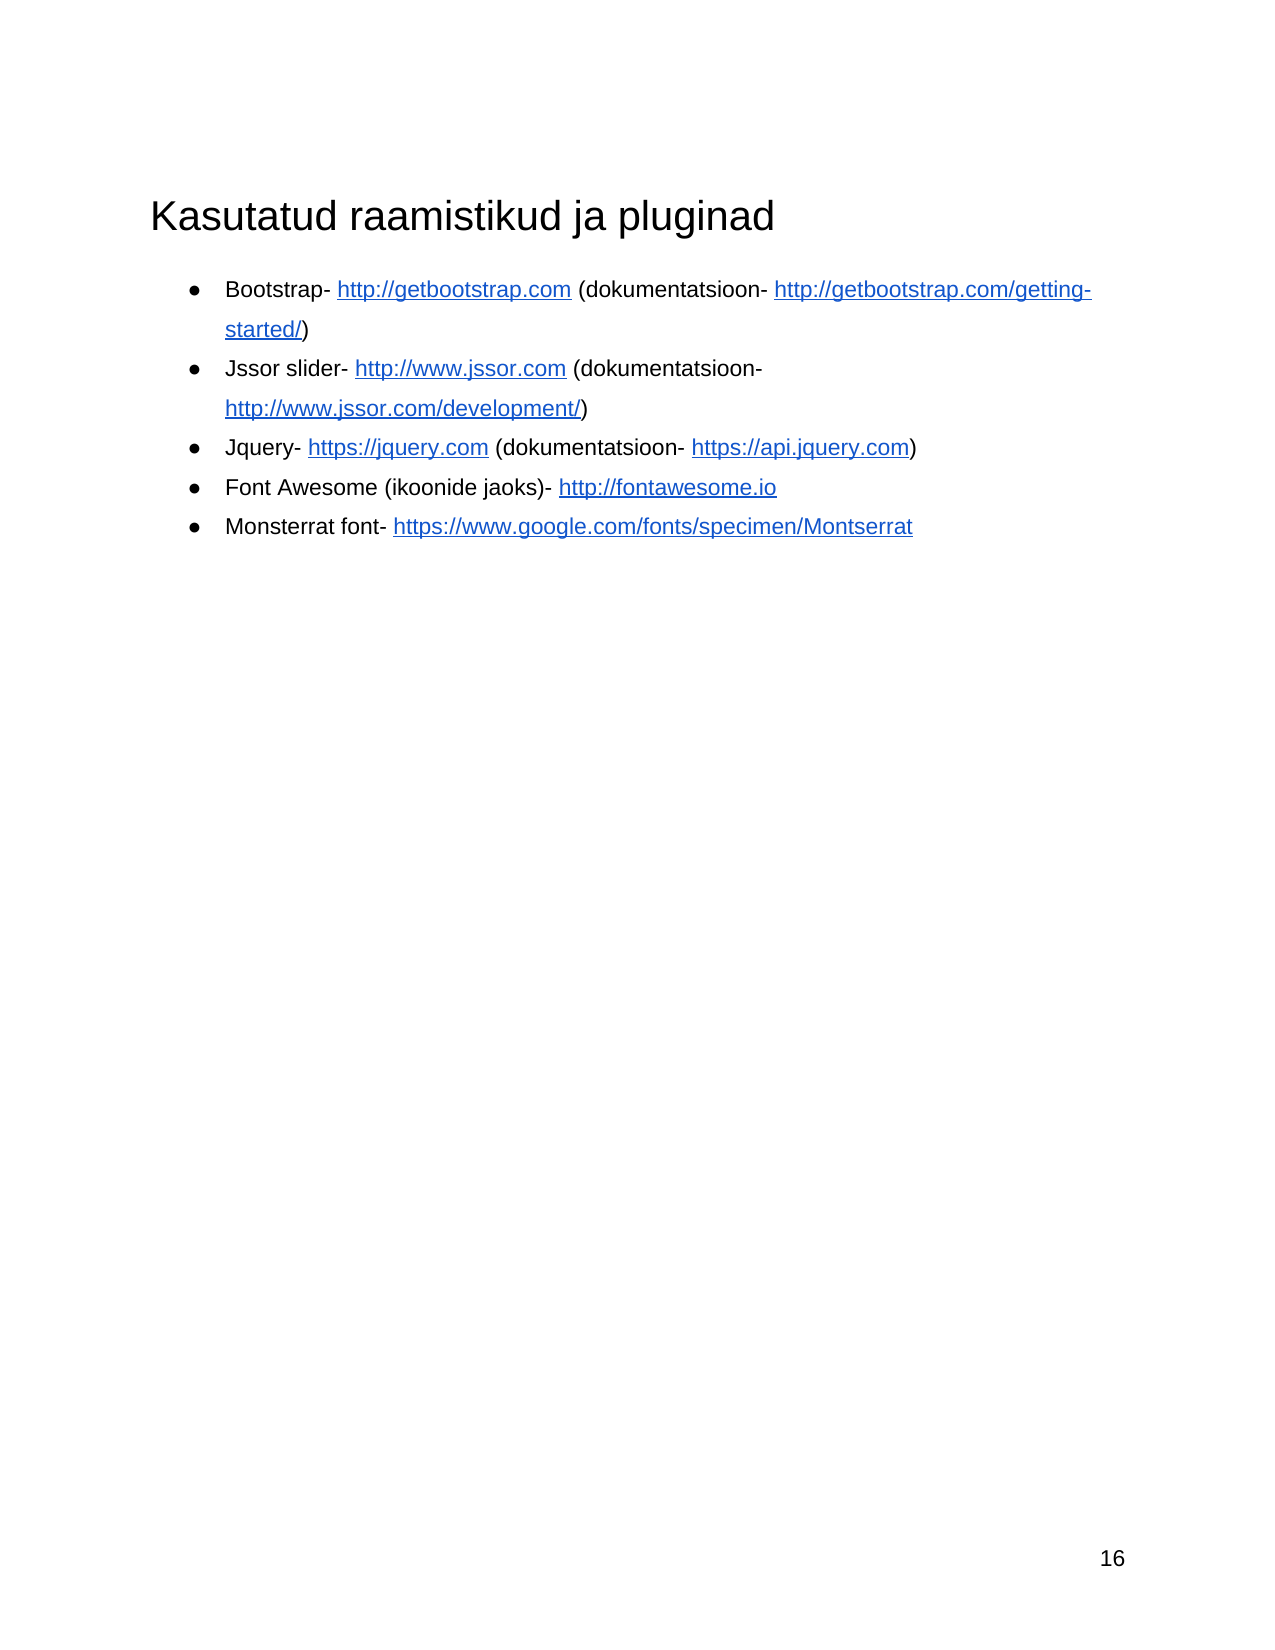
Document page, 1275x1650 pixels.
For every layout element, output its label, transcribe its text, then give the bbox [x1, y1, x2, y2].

list Font Awesome (ikoonide jaoks)- http://fontawesome.io [187, 473, 1125, 500]
list Monsterrat font- https://www.google.com/fonts/specimen/Montserrat [187, 513, 1125, 539]
subtitle Kasutatud raamistikud ja pluginad [150, 192, 1125, 239]
list Jssor slider- http://www.jssor.com (dokumentatsioon- http://www.jssor.com/development/) [187, 355, 1125, 421]
list Jquery- https://jquery.com (dokumentatsioon- https://api.jquery.com) [187, 434, 1125, 460]
list Bootstrap- http://getbootstrap.com (dokumentatsioon- http://getbootstrap.com/getting-started/) [187, 276, 1125, 342]
